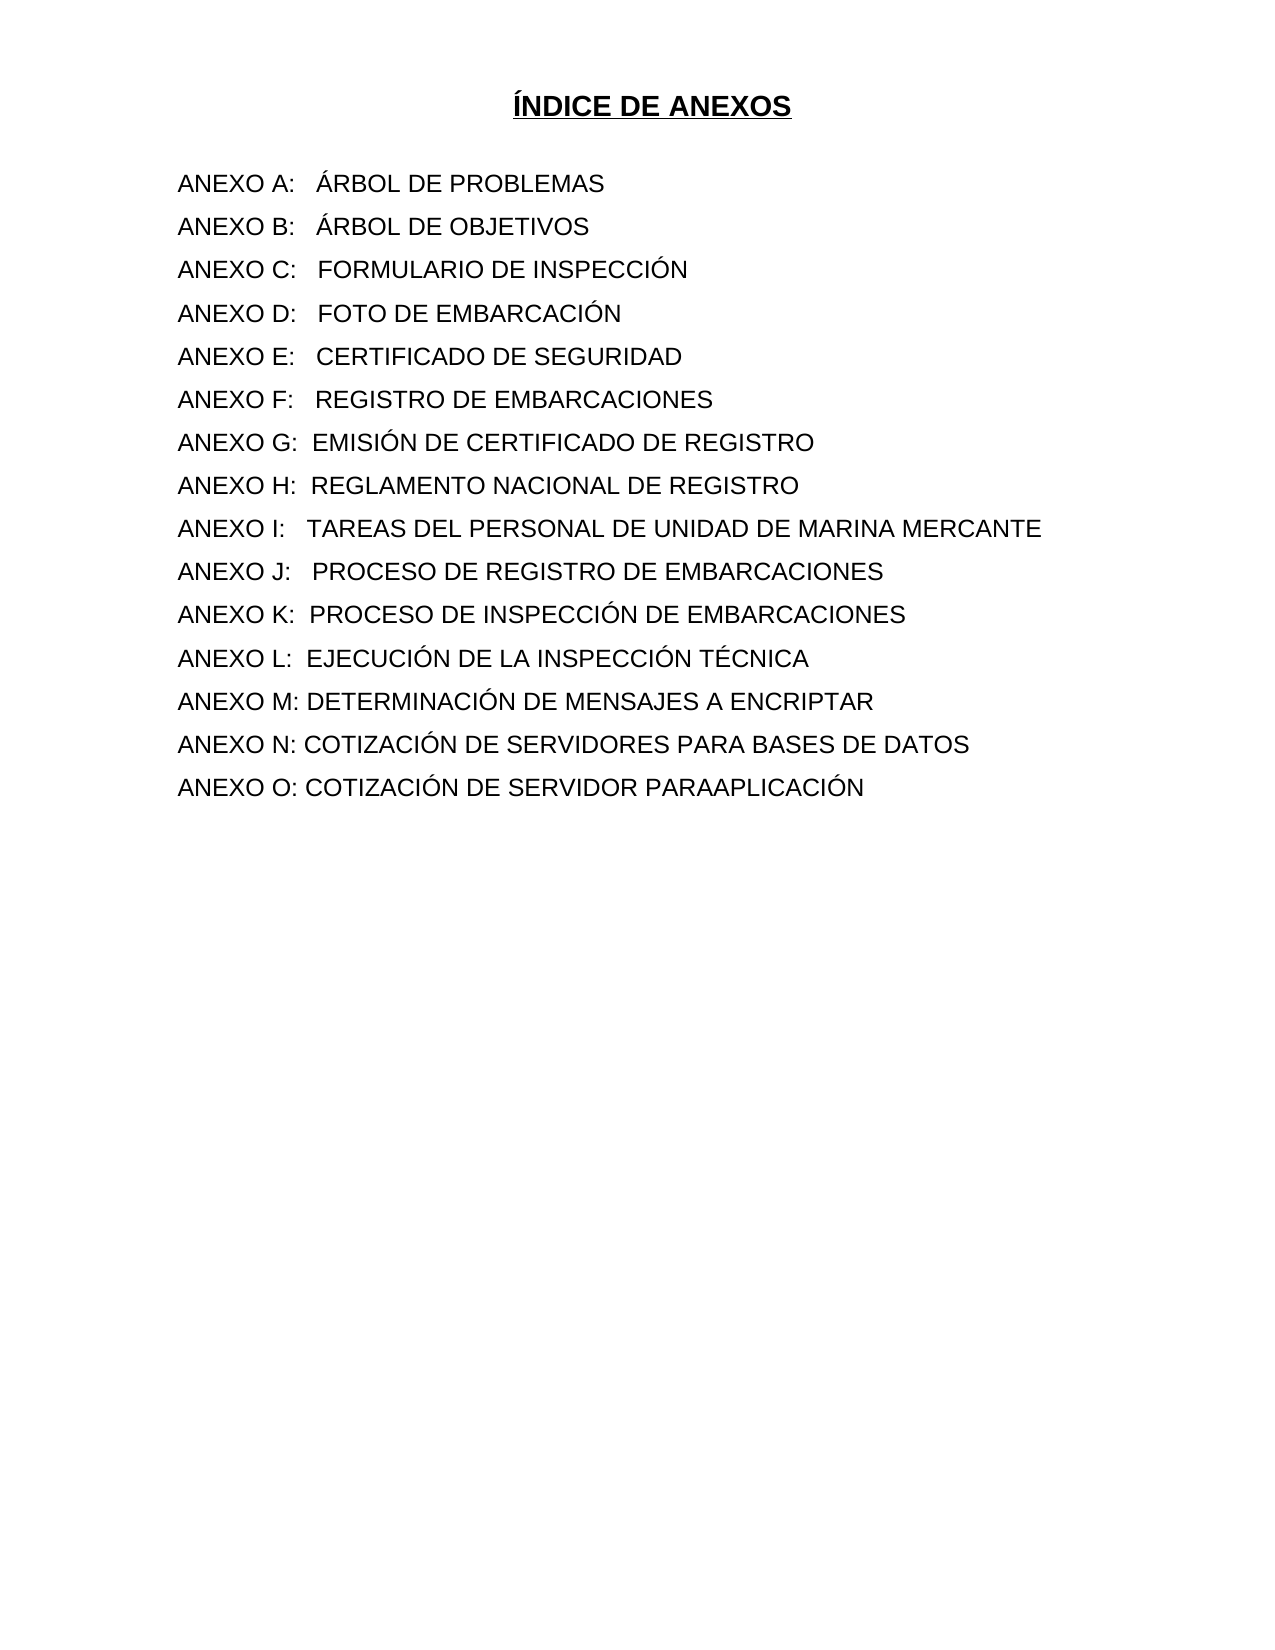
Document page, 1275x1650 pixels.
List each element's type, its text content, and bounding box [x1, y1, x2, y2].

text ANEXO J: PROCESO DE REGISTRO DE EMBARCACIONES [177, 557, 1127, 586]
text ANEXO K: PROCESO DE INSPECCIÓN DE EMBARCACIONES [177, 600, 1127, 629]
text ANEXO L: EJECUCIÓN DE LA INSPECCIÓN TÉCNICA [177, 643, 1127, 672]
text ANEXO N: COTIZACIÓN DE SERVIDORES PARA BASES DE DATOS [177, 730, 1127, 758]
text ANEXO E: CERTIFICADO DE SEGURIDAD [177, 342, 1127, 370]
subtitle ÍNDICE DE ANEXOS [177, 89, 1127, 122]
text ANEXO D: FOTO DE EMBARCACIÓN [177, 298, 1127, 327]
text ANEXO I: TAREAS DEL PERSONAL DE UNIDAD DE MARINA MERCANTE [177, 514, 1127, 543]
text ANEXO B: ÁRBOL DE OBJETIVOS [177, 212, 1127, 241]
text ANEXO H: REGLAMENTO NACIONAL DE REGISTRO [177, 471, 1127, 500]
text ANEXO A: ÁRBOL DE PROBLEMAS [177, 169, 1127, 198]
text ANEXO F: REGISTRO DE EMBARCACIONES [177, 385, 1127, 413]
text ANEXO C: FORMULARIO DE INSPECCIÓN [177, 255, 1127, 284]
text ANEXO G: EMISIÓN DE CERTIFICADO DE REGISTRO [177, 428, 1127, 457]
text ANEXO O: COTIZACIÓN DE SERVIDOR PARAAPLICACIÓN [177, 773, 1127, 802]
text ANEXO M: DETERMINACIÓN DE MENSAJES A ENCRIPTAR [177, 687, 1127, 715]
